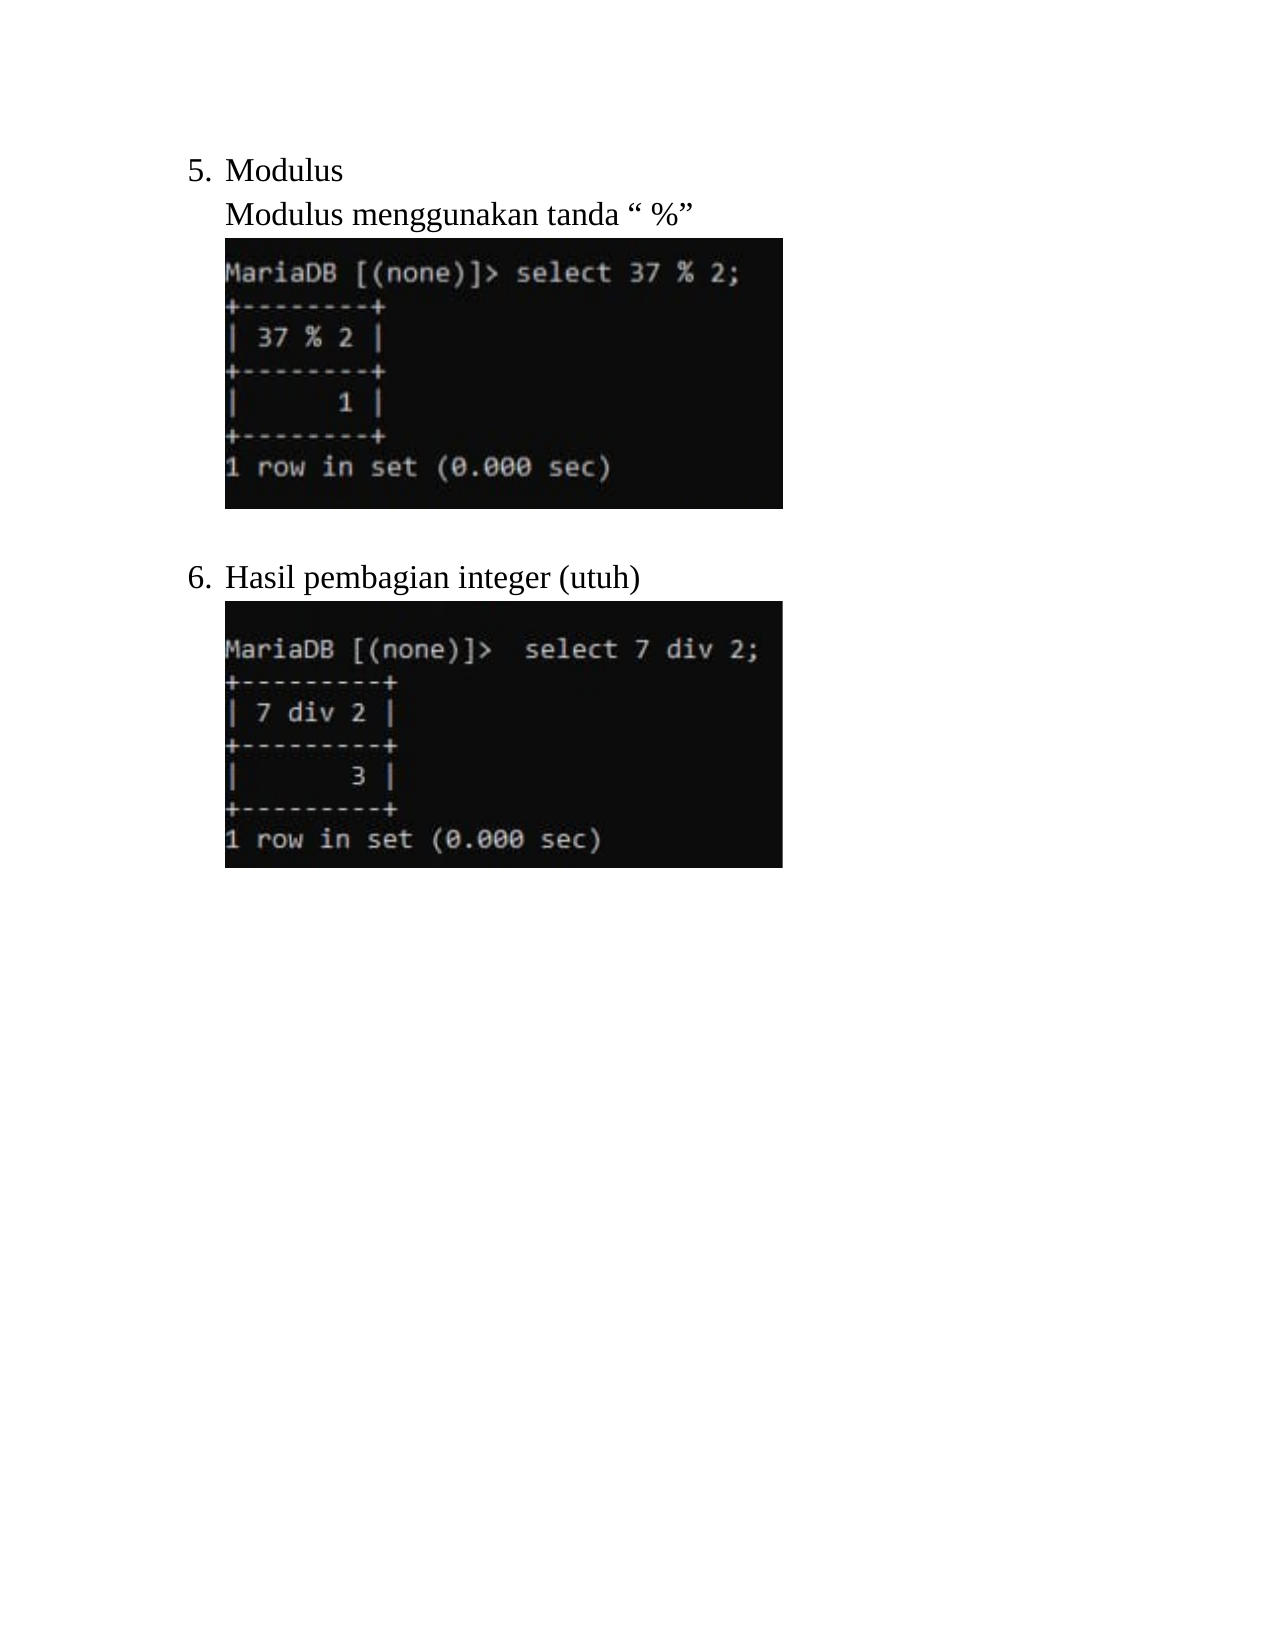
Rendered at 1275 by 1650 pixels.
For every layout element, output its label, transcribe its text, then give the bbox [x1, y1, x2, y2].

list Hasil pembagian integer (utuh) [187, 557, 1125, 596]
list Modulus [187, 150, 1125, 188]
picture [225, 238, 783, 509]
list Modulus menggunakan tanda “ %” [225, 194, 1125, 232]
picture [225, 601, 783, 868]
